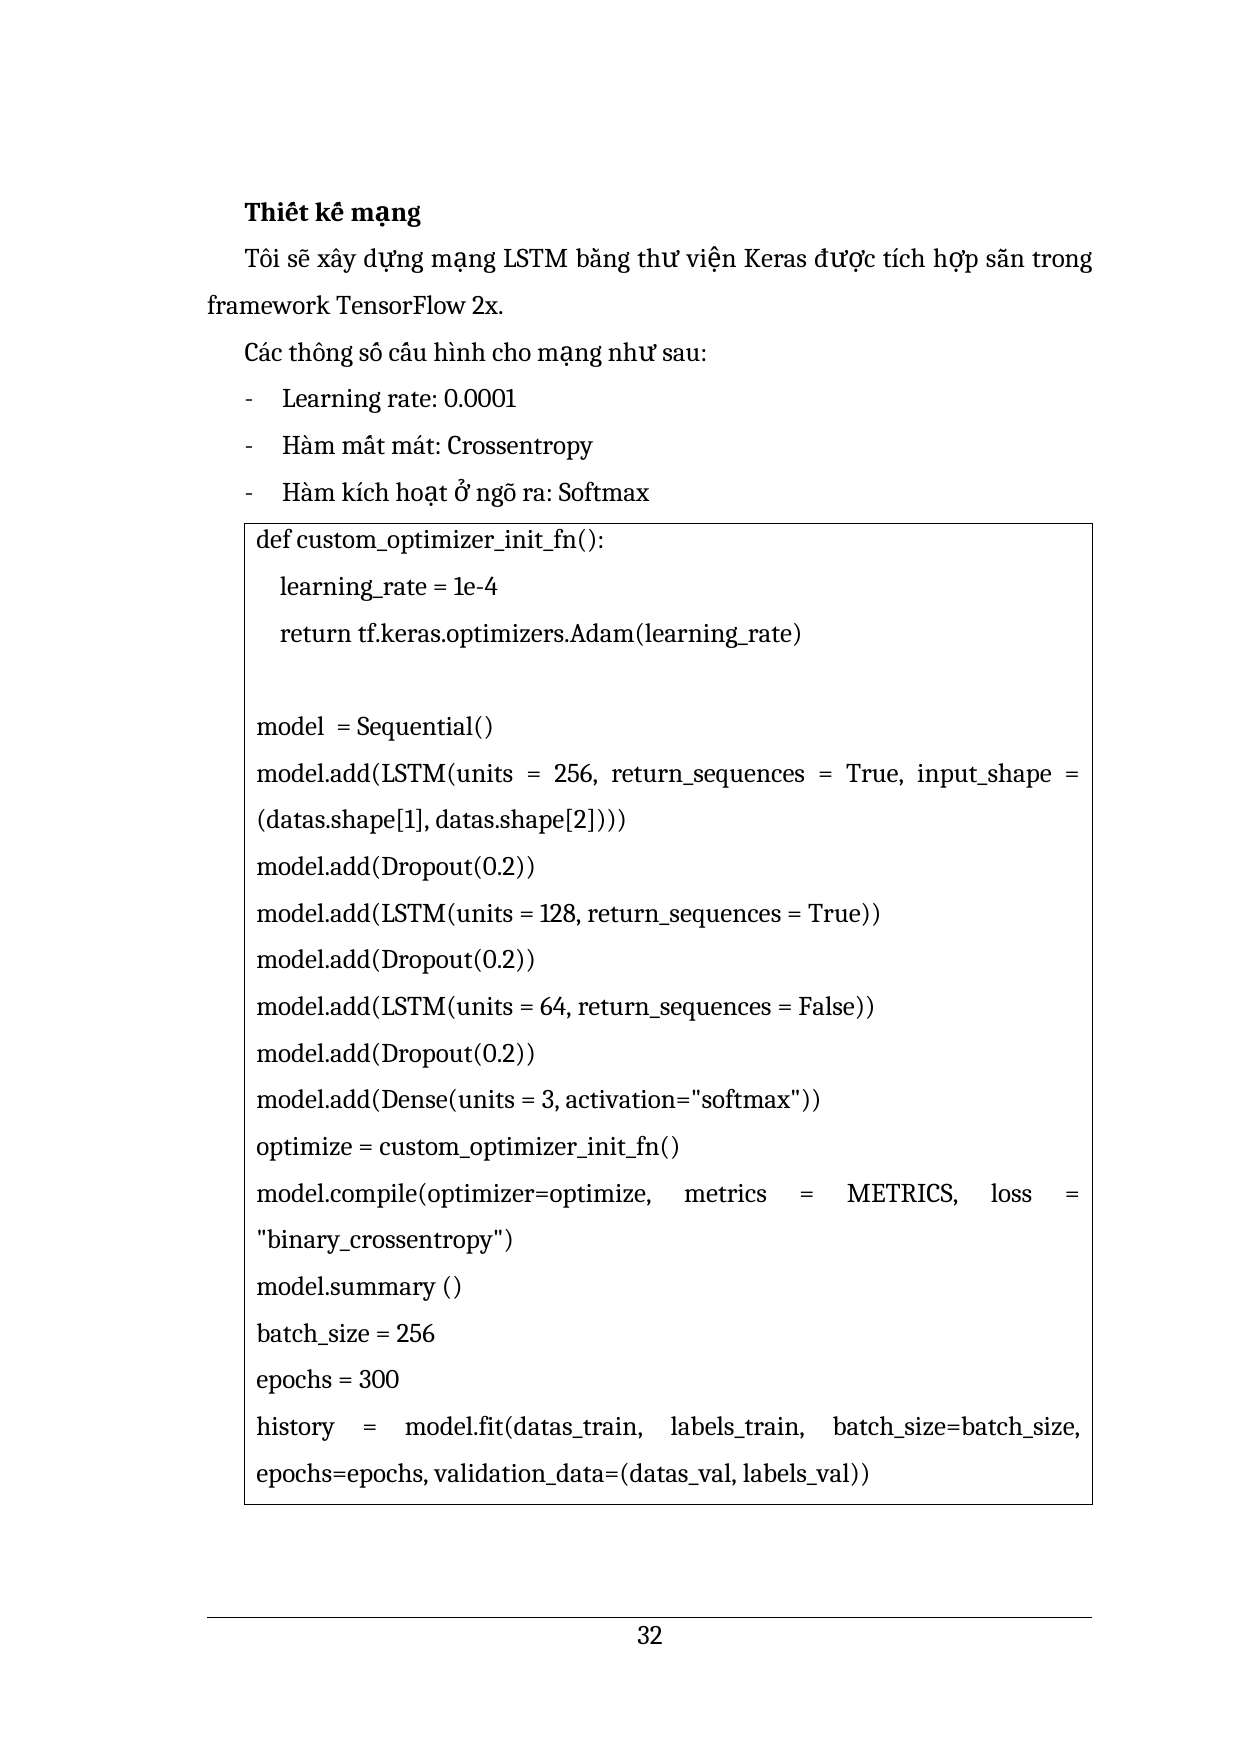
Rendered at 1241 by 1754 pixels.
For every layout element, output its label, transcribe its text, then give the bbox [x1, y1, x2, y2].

list Hàm mất mát: Crossentropy [244, 430, 1092, 461]
text Thiết kế mạng [207, 197, 1092, 228]
list Learning rate: 0.0001 [244, 383, 1092, 414]
table_header def custom_optimizer_init_fn(): learning_rate = 1e-4 return tf.keras.optimizers.Adam(learning_rate) model = Sequential() model.add(LSTM(units = 256, return_sequences = True, input_shape = (datas.shape[1], datas.shape[2]))) model.add(Dropout(0.2)) model.add(LSTM(units = 128, return_sequences = True)) model.add(Dropout(0.2)) model.add(LSTM(units = 64, return_sequences = False)) model.add(Dropout(0.2)) model.add(Dense(units = 3, activation="softmax")) optimize = custom_optimizer_init_fn() model.compile(optimizer=optimize, metrics = METRICS, loss = "binary_crossentropy") model.summary () batch_size = 256 epochs = 300 history = model.fit(datas_train, labels_train, batch_size=batch_size, epochs=epochs, validation_data=(datas_val, labels_val)) [245, 524, 1092, 1504]
text Tôi sẽ xây dựng mạng LSTM bằng thư viện Keras được tích hợp sẵn trong framework TensorFlow 2x. [207, 243, 1092, 321]
list Hàm kích hoạt ở ngõ ra: Softmax [244, 477, 1092, 508]
text Các thông số cấu hình cho mạng như sau: [207, 337, 1092, 368]
